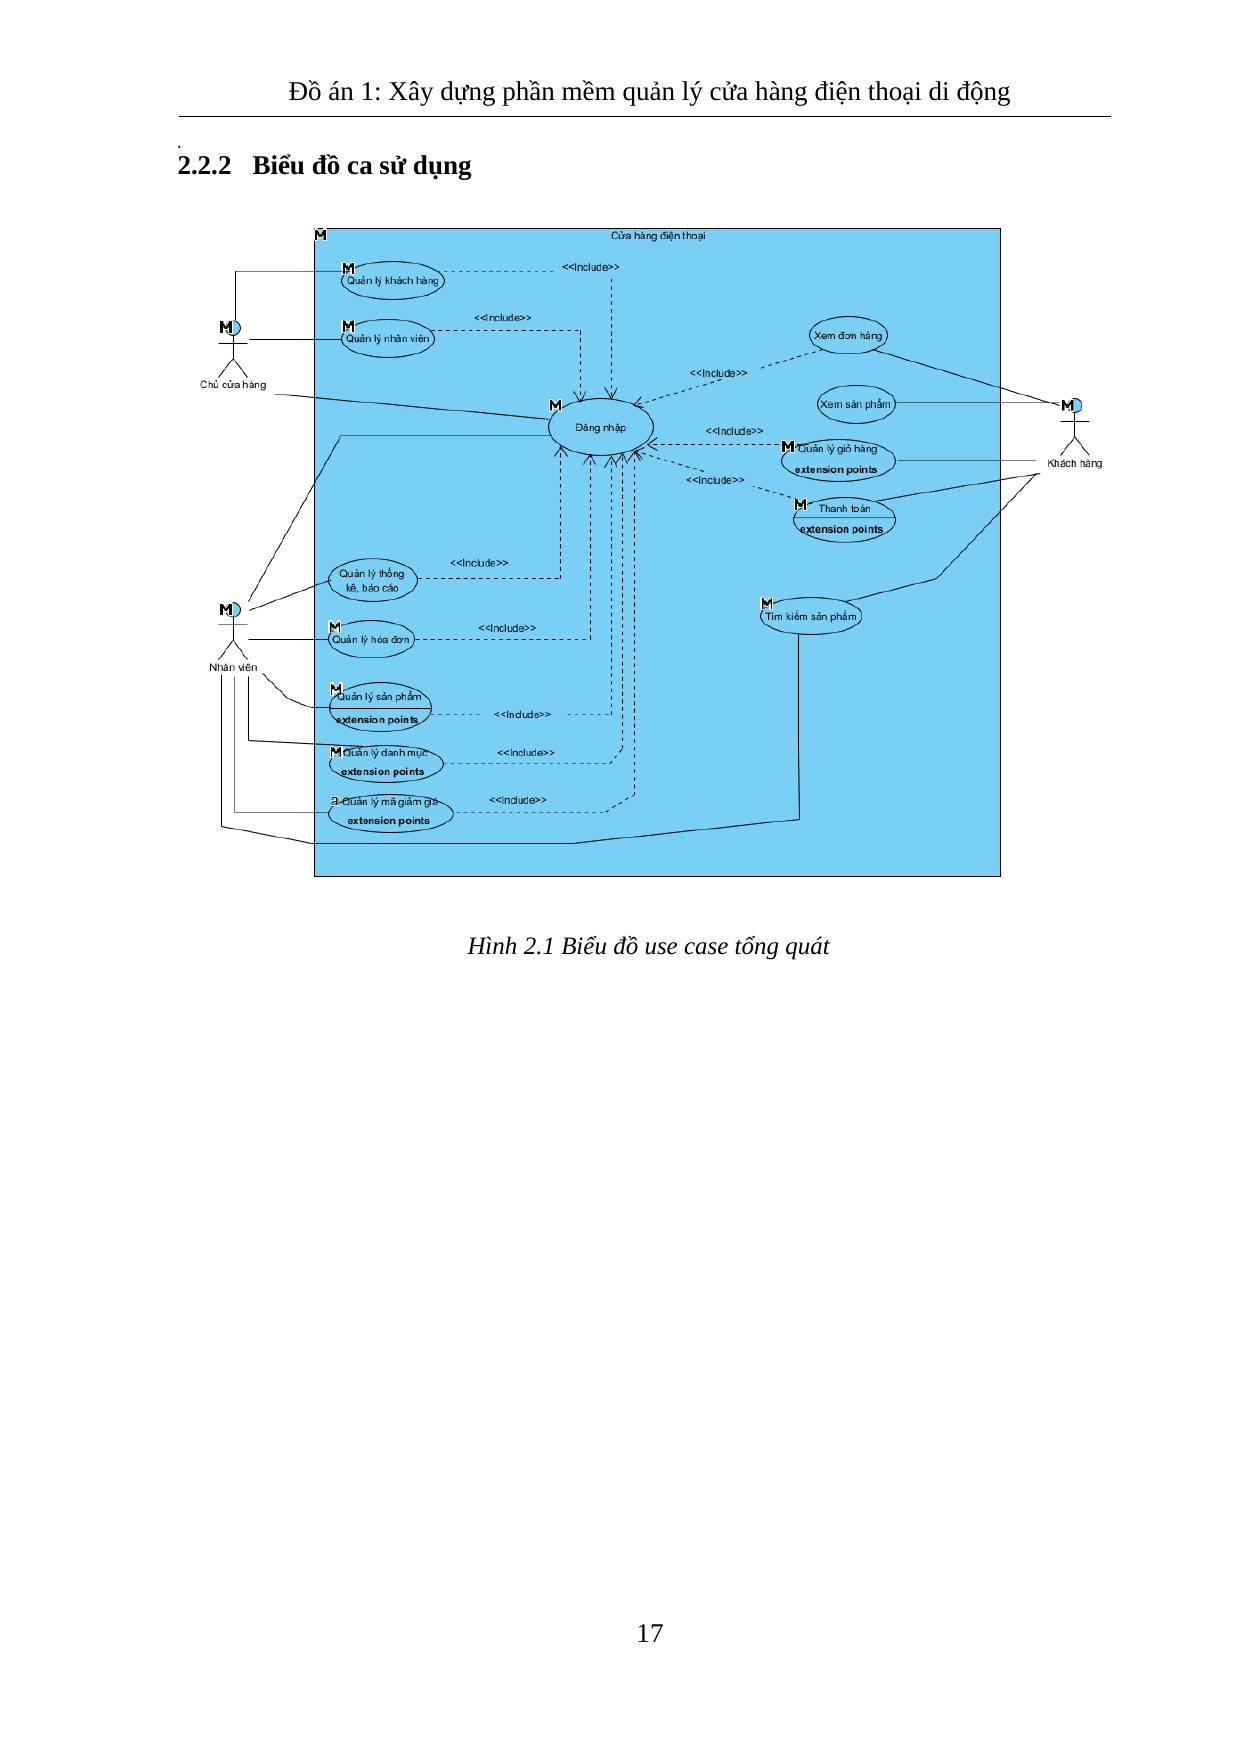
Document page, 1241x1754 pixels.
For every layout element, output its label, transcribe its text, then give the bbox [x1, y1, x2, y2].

picture [177, 215, 1122, 895]
subtitle Biểu đồ ca sử dụng [177, 146, 1122, 183]
text Hình 2.1 Biểu đồ use case tổng quát [177, 927, 1122, 964]
